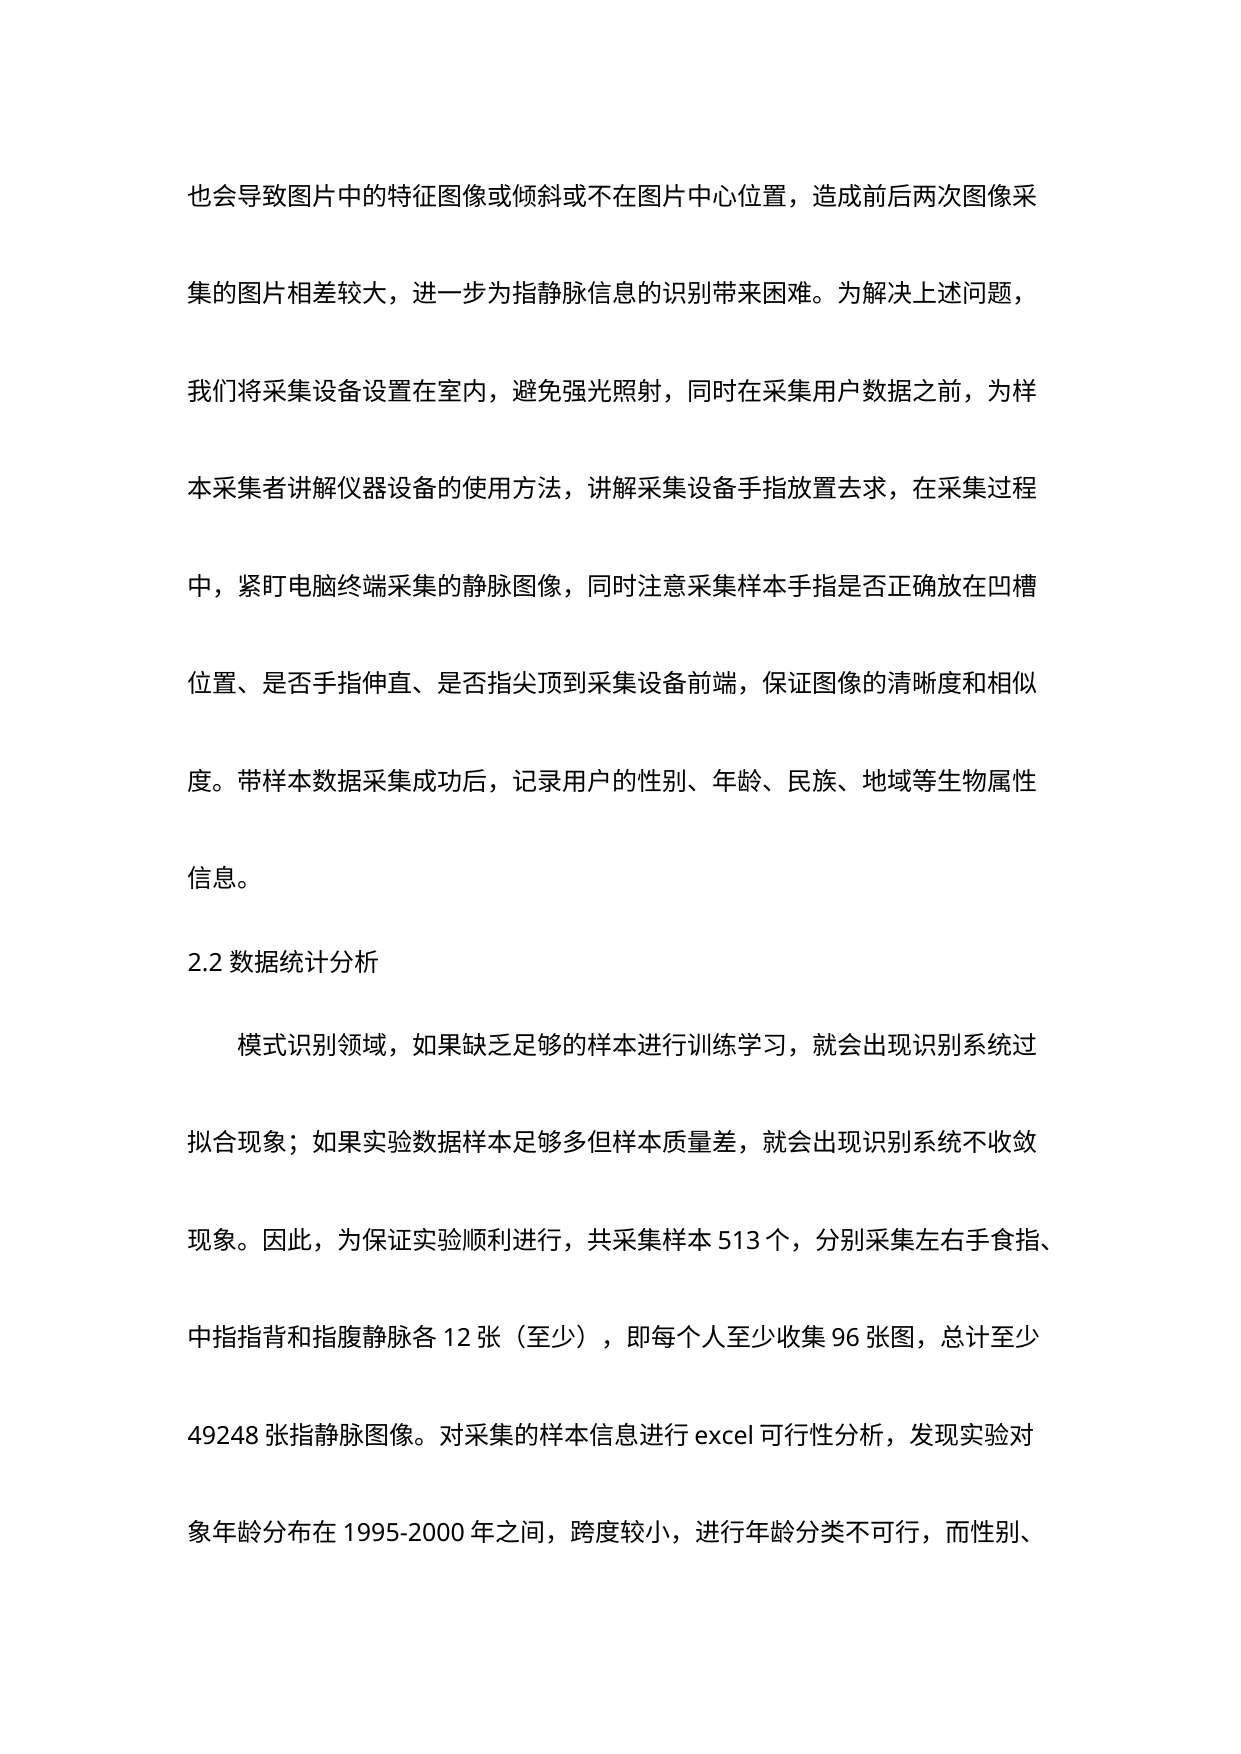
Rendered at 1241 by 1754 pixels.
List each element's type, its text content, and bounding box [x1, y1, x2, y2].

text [187, 162, 1053, 909]
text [187, 1011, 1053, 1563]
text 2.2 数据统计分析 [187, 928, 1053, 993]
